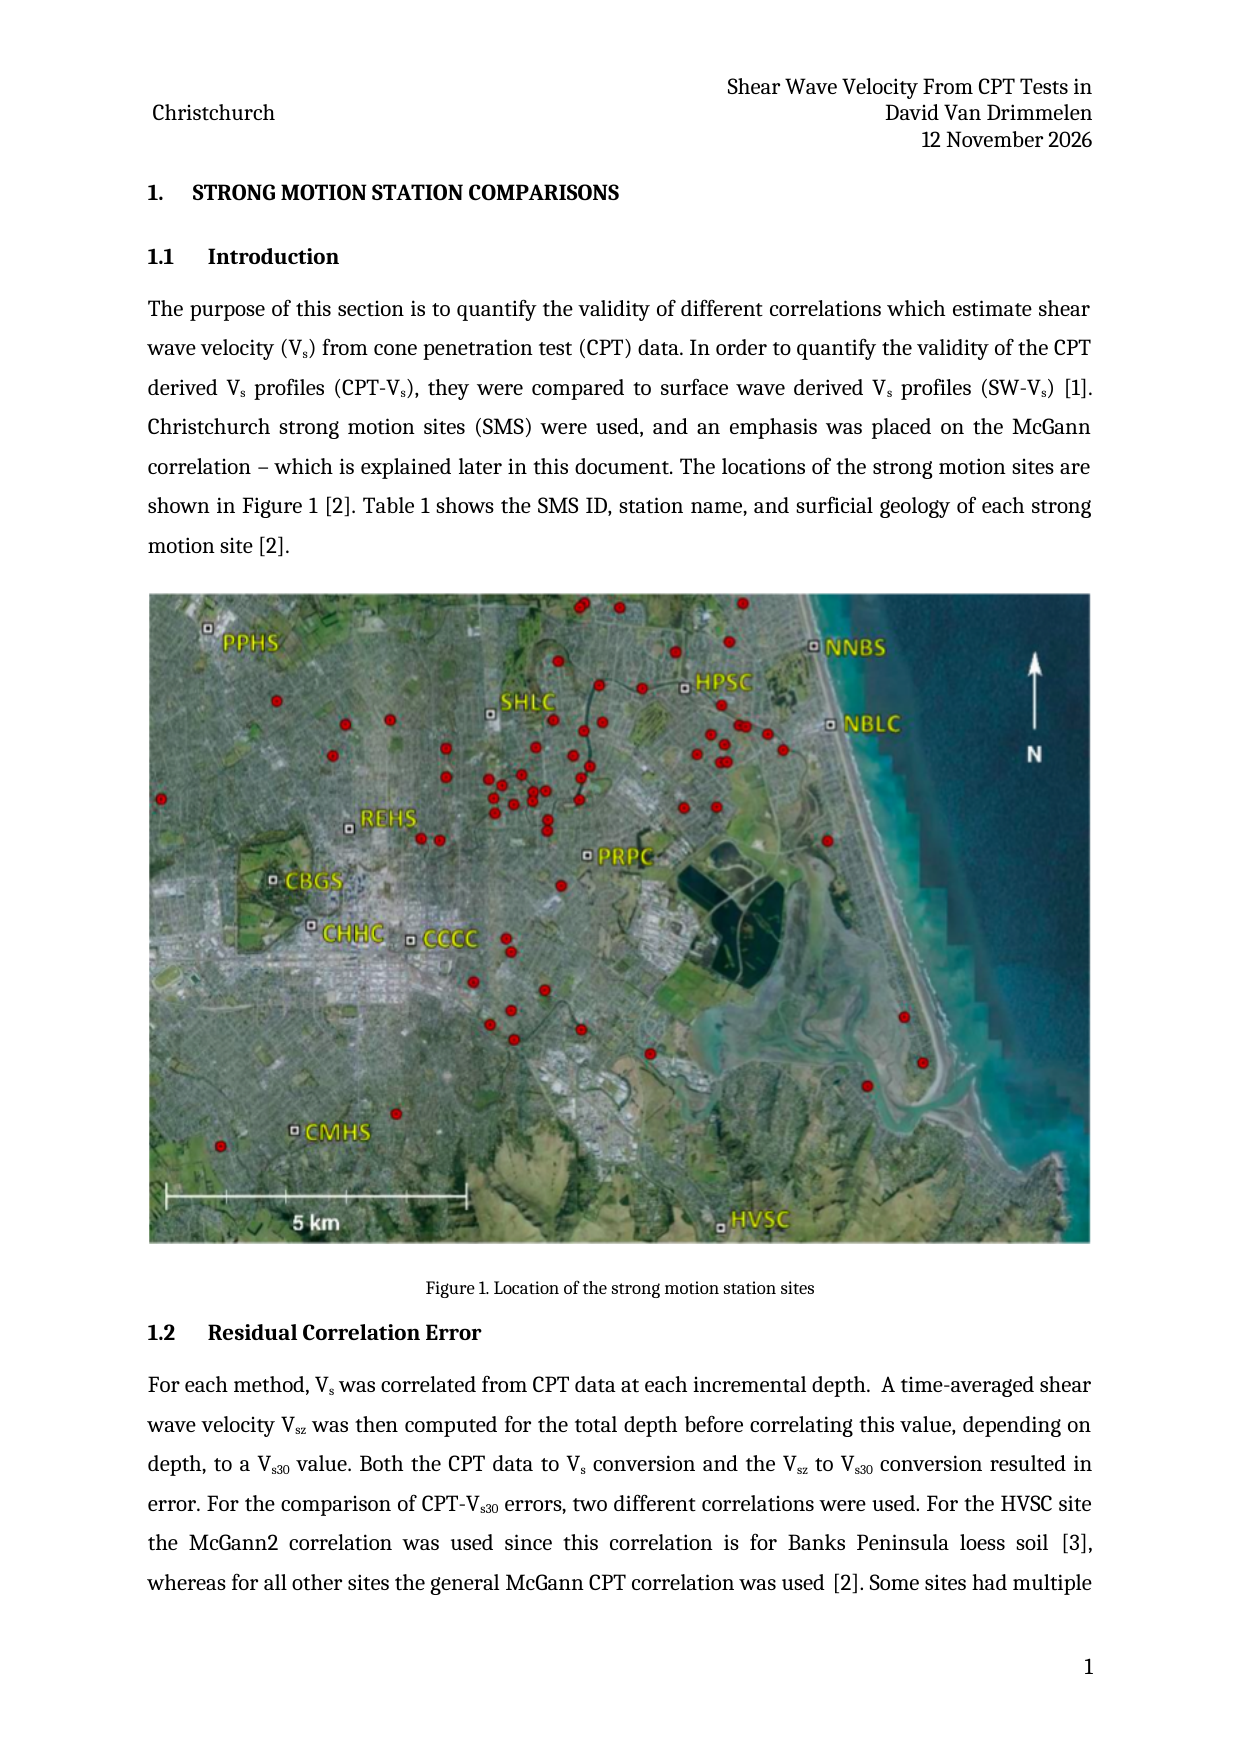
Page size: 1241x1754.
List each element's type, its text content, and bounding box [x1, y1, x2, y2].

subtitle Strong Motion station comparisons [148, 179, 1092, 206]
text Figure 1. Location of the strong motion station sites [148, 1278, 1092, 1299]
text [148, 1372, 1092, 1596]
picture [148, 592, 1093, 1244]
subtitle Residual Correlation Error [148, 1320, 1092, 1347]
text The purpose of this section is to quantify the validity of different correlations which estimate shear wave velocity (Vs) from cone penetration test (CPT) data. In order to quantify the validity of the CPT derived Vs profiles (CPT-Vs), they were compared to surface wave derived Vs profiles (SW-Vs) [1]. Christchurch strong motion sites (SMS) were used, and an emphasis was placed on the McGann correlation – which is explained later in this document. The locations of the strong motion sites are shown in Figure 1 [2]. Table 1 shows the SMS ID, station name, and surficial geology of each strong motion site [2]. [148, 296, 1092, 559]
subtitle Introduction [148, 244, 1092, 270]
